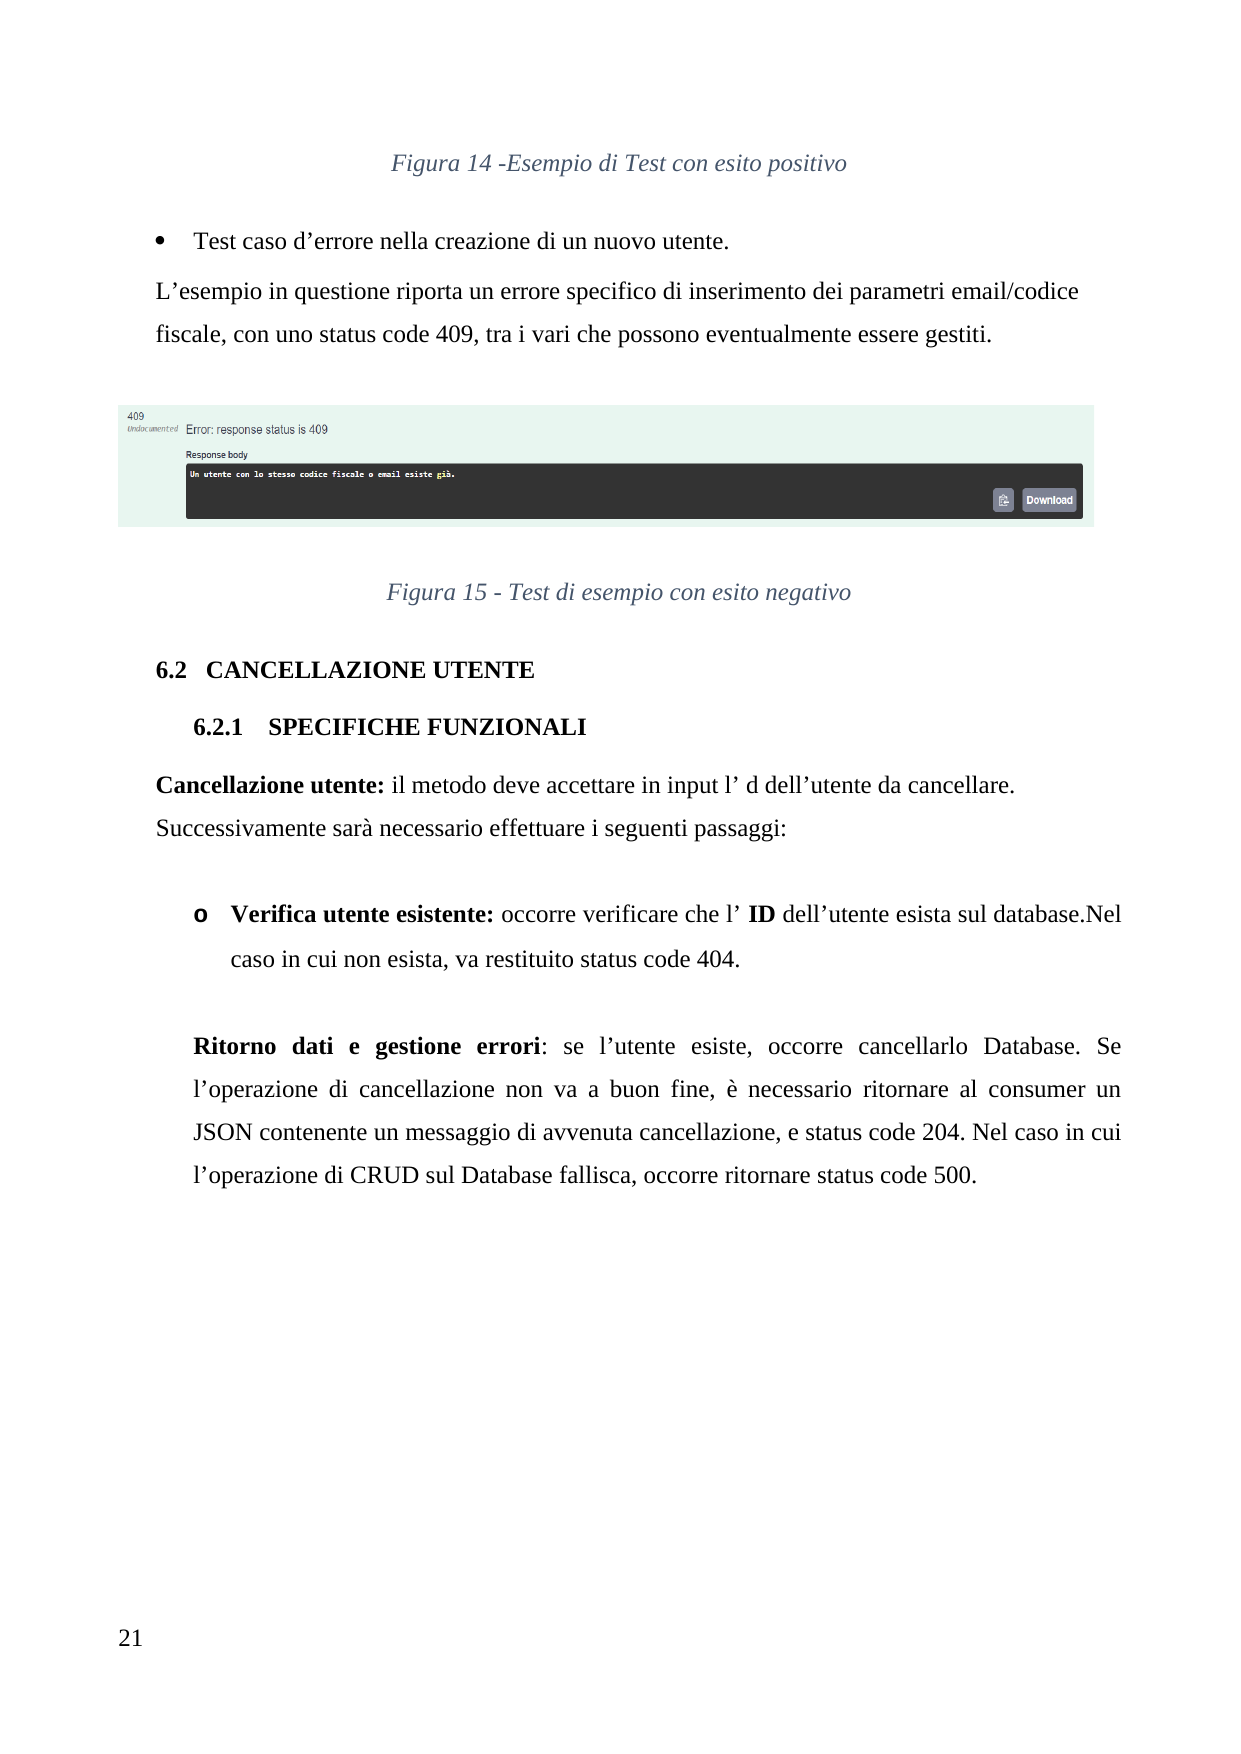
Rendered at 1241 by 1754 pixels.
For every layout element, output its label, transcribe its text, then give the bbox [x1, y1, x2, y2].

list SPECIFICHE FUNZIONALI [193, 712, 1122, 741]
text Figura 14 -Esempio di Test con esito positivo [118, 148, 1122, 176]
text Figura 15 - Test di esempio con esito negativo [118, 577, 1122, 605]
text L’esempio in questione riporta un errore specifico di inserimento dei parametri email/codice fiscale, con uno status code 409, tra i vari che possono eventualmente essere gestiti. [155, 276, 1122, 348]
picture [118, 405, 1095, 527]
list CANCELLAZIONE UTENTE [156, 655, 1122, 684]
list Verifica utente esistente: occorre verificare che l’ ID dell’utente esista sul database.Nel caso in cui non esista, va restituito status code 404. [193, 899, 1122, 973]
list Test caso d’errore nella creazione di un nuovo utente. [156, 226, 1122, 255]
list Successivamente sarà necessario effettuare i seguenti passaggi: [156, 813, 1122, 842]
list Ritorno dati e gestione errori: se l’utente esiste, occorre cancellarlo Database. Se l’operazione di cancellazione non va a buon fine, è necessario ritornare al consumer un JSON contenente un messaggio di avvenuta cancellazione, e status code 204. Nel caso in cui l’operazione di CRUD sul Database fallisca, occorre ritornare status code 500. [193, 1031, 1122, 1189]
list Cancellazione utente: il metodo deve accettare in input l’ d dell’utente da cancellare. [155, 770, 1122, 799]
